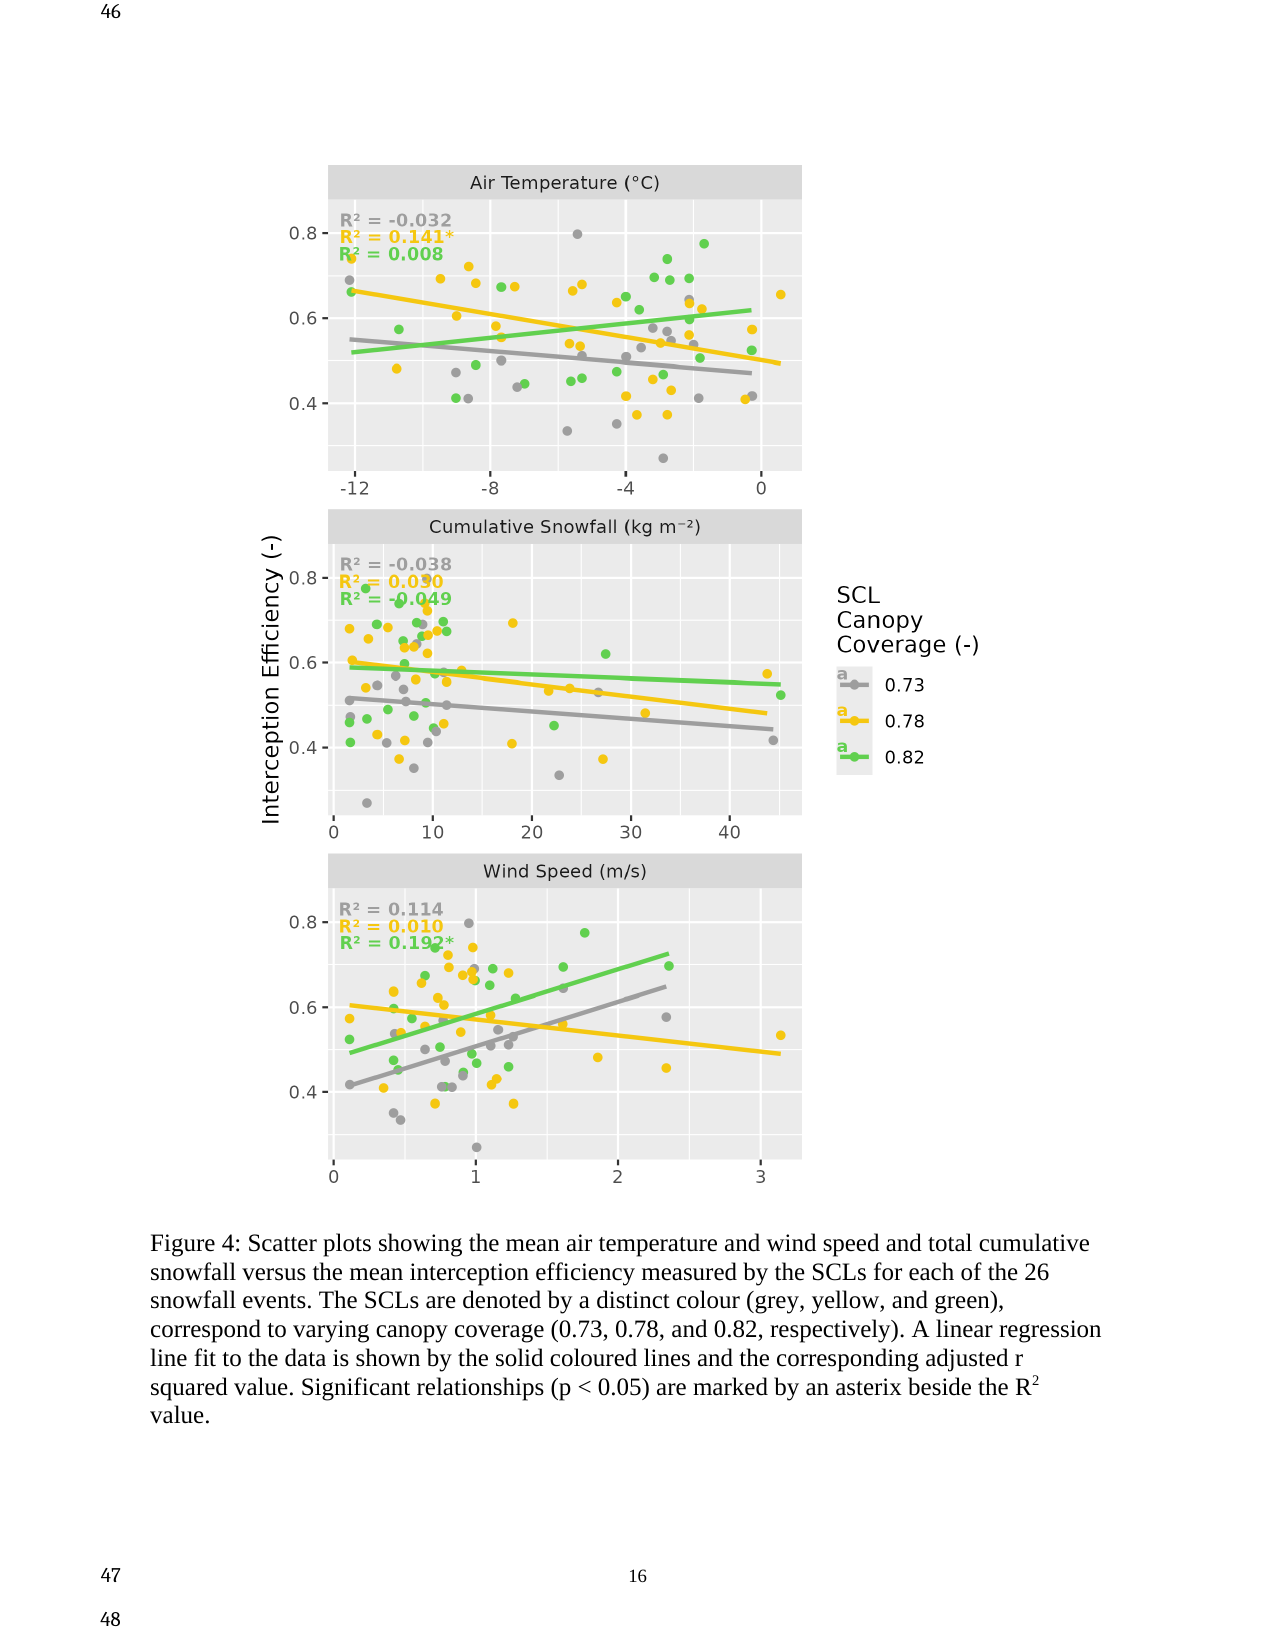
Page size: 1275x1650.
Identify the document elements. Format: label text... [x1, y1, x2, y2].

table_header Figure 4: Scatter plots showing the mean air temperature and wind speed and total cumulative snowfall versus the mean interception efficiency measured by the SCLs for each of the 26 snowfall events. The SCLs are denoted by a distinct colour (grey, yellow, and green), correspond to varying canopy coverage (0.73, 0.78, and 0.82, respectively). A linear regression line fit to the data is shown by the solid coloured lines and the corresponding adjusted r squared value. Significant relationships (p < 0.05) are marked by an asterix beside the R2 value. [139, 150, 1114, 1450]
picture [250, 153, 1003, 1208]
